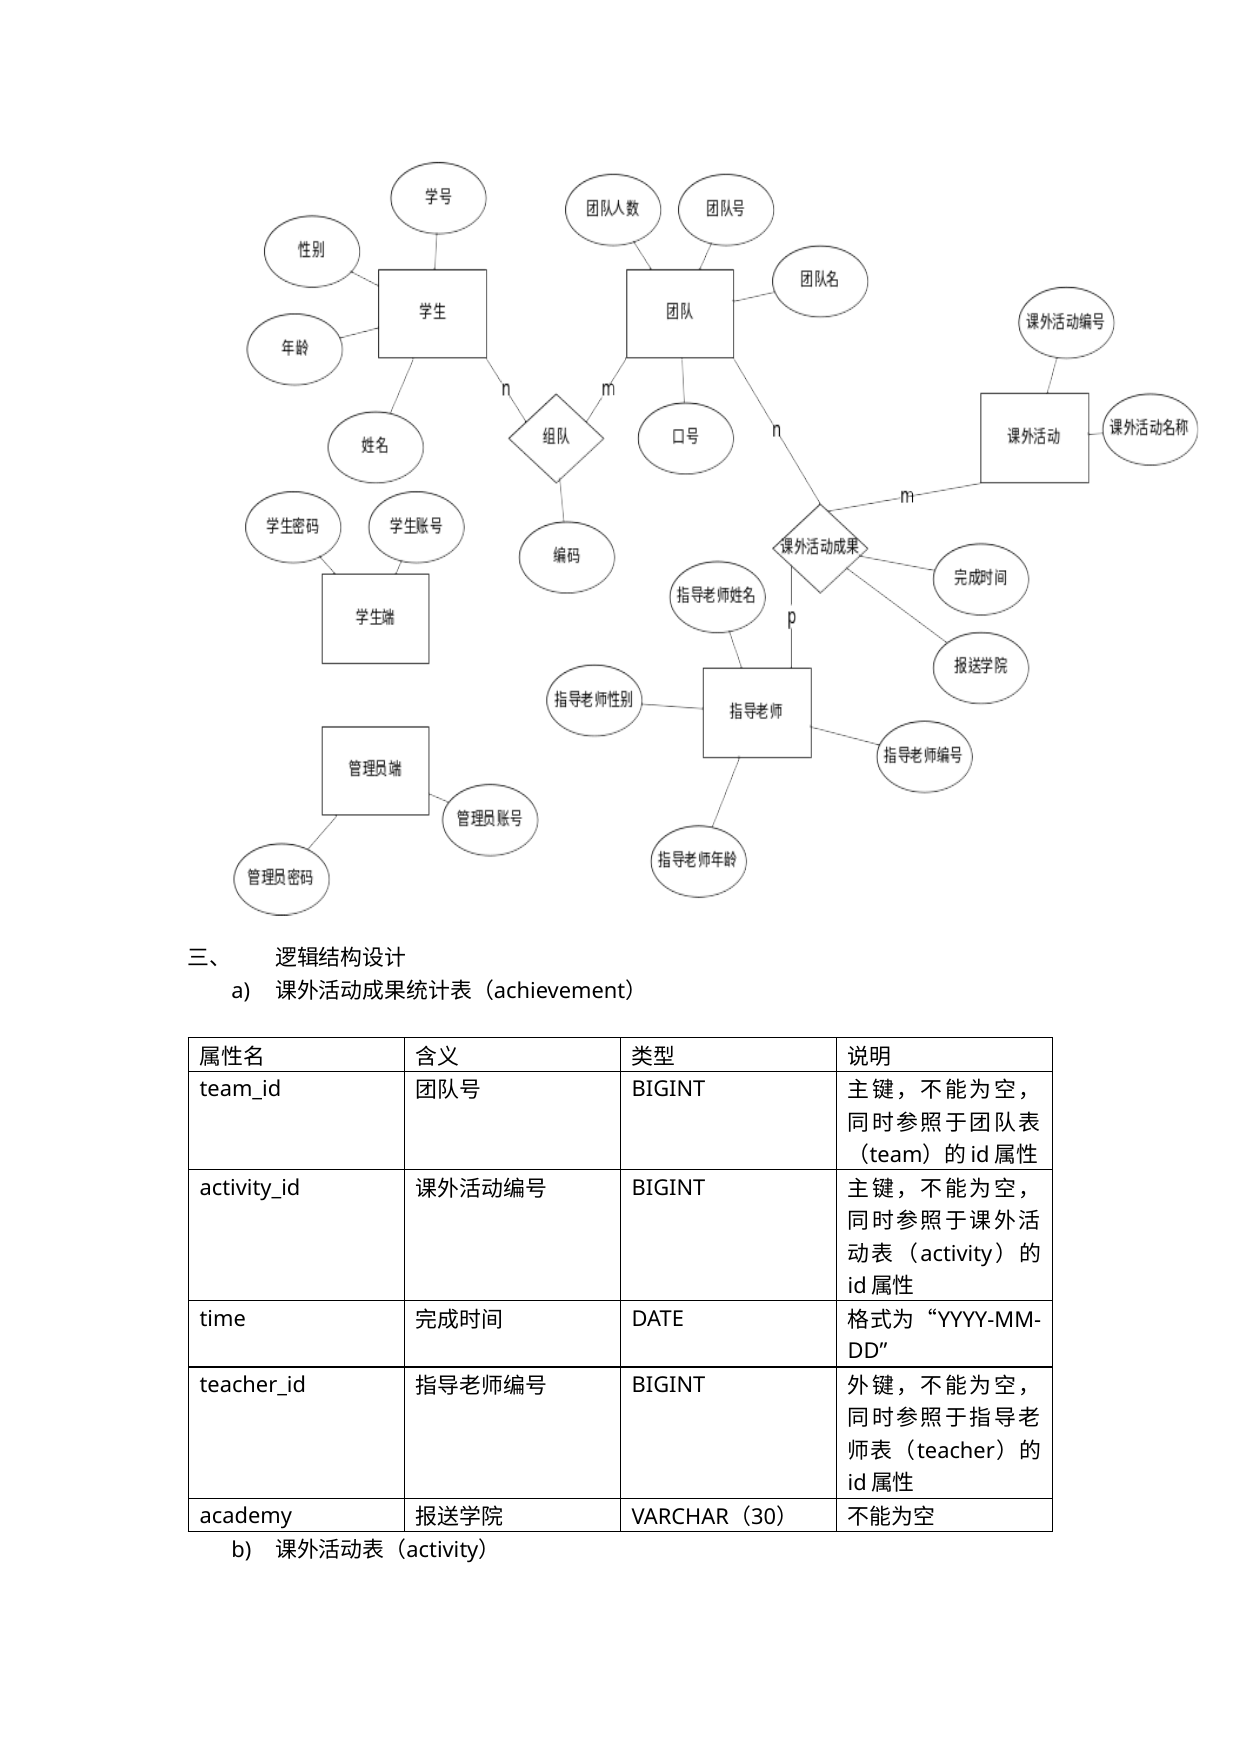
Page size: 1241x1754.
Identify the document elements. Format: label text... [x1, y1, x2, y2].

table_cell 指导老师编号 [405, 1368, 620, 1497]
table_cell 报送学院 [405, 1499, 620, 1531]
table_cell BIGINT [621, 1368, 836, 1497]
table_header 含义 [405, 1038, 620, 1071]
table_cell 团队号 [405, 1072, 620, 1169]
table_cell BIGINT [621, 1072, 836, 1169]
table_cell 外键，不能为空，同时参照于指导老师表（teacher）的id属性 [837, 1368, 1052, 1497]
table_cell 主键，不能为空，同时参照于团队表（team）的id属性 [837, 1072, 1052, 1169]
table_cell academy [189, 1499, 404, 1531]
list 课外活动表（activity） [231, 1532, 1053, 1564]
table_cell teacher_id [189, 1368, 404, 1497]
table_cell 不能为空 [837, 1499, 1052, 1531]
table_cell activity_id [189, 1170, 404, 1300]
table_cell DATE [621, 1301, 836, 1366]
table_cell VARCHAR（30） [621, 1499, 836, 1531]
table_cell team_id [189, 1072, 404, 1169]
table_cell 完成时间 [405, 1301, 620, 1366]
table_header 属性名 [189, 1038, 404, 1071]
table_cell time [189, 1301, 404, 1366]
table_cell BIGINT [621, 1170, 836, 1300]
table_cell 课外活动编号 [405, 1170, 620, 1300]
table_header 类型 [621, 1038, 836, 1071]
table_cell 格式为“YYYY-MM-DD” [837, 1301, 1052, 1366]
list 逻辑结构设计 [187, 940, 1053, 972]
list 课外活动成果统计表（achievement） [231, 972, 1053, 1037]
table_cell 主键，不能为空，同时参照于课外活动表（activity）的id属性 [837, 1170, 1052, 1300]
table_header 说明 [837, 1038, 1052, 1071]
